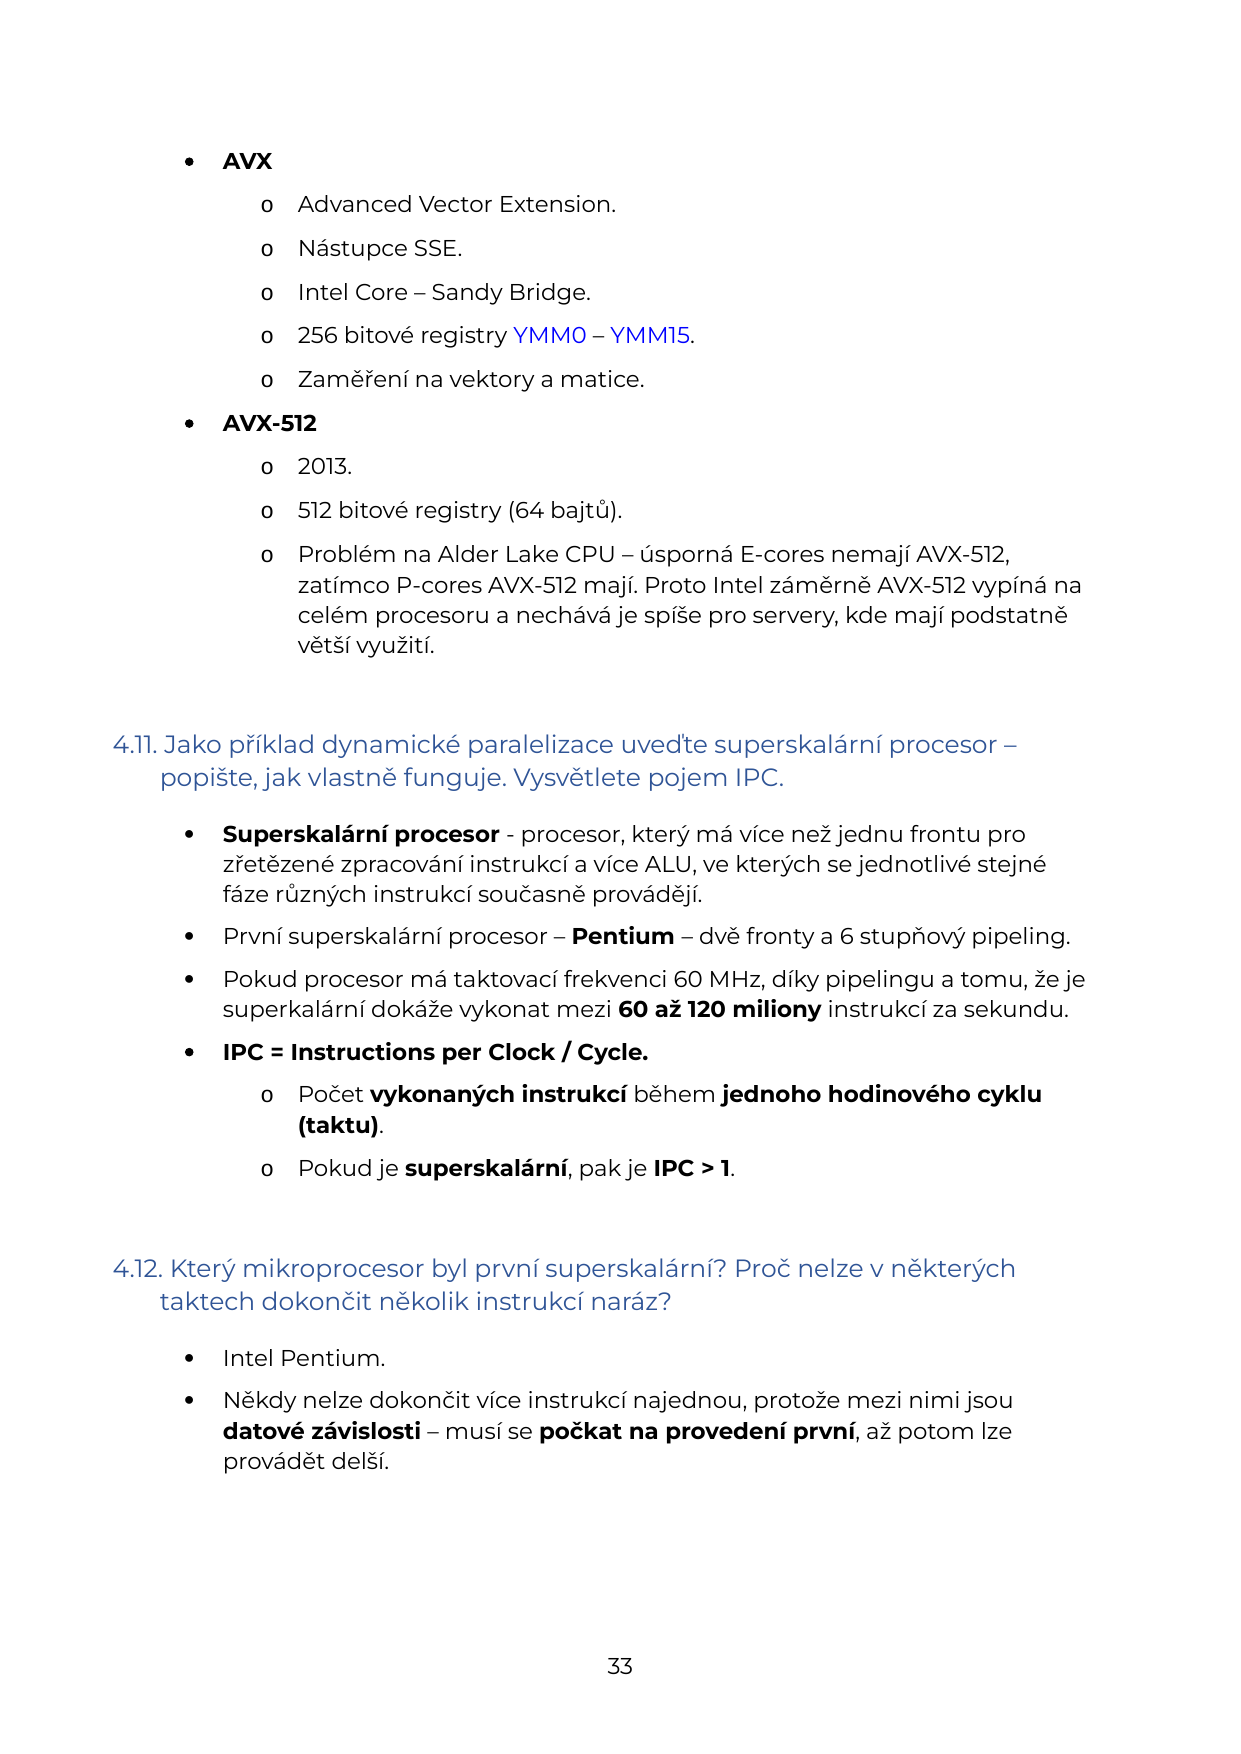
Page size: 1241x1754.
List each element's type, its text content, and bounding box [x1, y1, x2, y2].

list Nástupce SSE. [260, 234, 1093, 263]
text Superskalární procesor - procesor, který má více než jednu frontu pro zřetězené zpracování instrukcí a více ALU, ve kterých se jednotlivé stejné fáze různých instrukcí současně provádějí. [185, 820, 1093, 908]
text Intel Pentium. [185, 1344, 1093, 1372]
list Problém na Alder Lake CPU – úsporná E-cores nemají AVX-512, zatímco P-cores AVX-512 mají. Proto Intel záměrně AVX-512 vypíná na celém procesoru a nechává je spíše pro servery, kde mají podstatně větší využití. [260, 540, 1093, 659]
list Počet vykonaných instrukcí během jednoho hodinového cyklu (taktu). [260, 1081, 1093, 1140]
text První superskalární procesor – Pentium – dvě fronty a 6 stupňový pipeling. [185, 923, 1093, 951]
text AVX-512 [185, 409, 1093, 437]
list Zaměření na vektory a matice. [260, 366, 1093, 395]
text IPC = Instructions per Clock / Cycle. [185, 1038, 1093, 1066]
text Který mikroprocesor byl první superskalární? Proč nelze v některých taktech dokončit několik instrukcí naráz? [112, 1253, 1093, 1317]
text Někdy nelze dokončit více instrukcí najednou, protože mezi nimi jsou datové závislosti – musí se počkat na provedení první, až potom lze provádět delší. [185, 1387, 1093, 1475]
list Pokud je superskalární, pak je IPC > 1. [260, 1154, 1093, 1183]
list Advanced Vector Extension. [260, 190, 1093, 219]
text Pokud procesor má taktovací frekvenci 60 MHz, díky pipelingu a tomu, že je superkalární dokáže vykonat mezi 60 až 120 miliony instrukcí za sekundu. [185, 965, 1093, 1023]
list 256 bitové registry YMM0 – YMM15. [260, 322, 1093, 351]
list 512 bitové registry (64 bajtů). [260, 496, 1093, 525]
list Intel Core – Sandy Bridge. [260, 278, 1093, 307]
text AVX [185, 148, 1093, 176]
list 2013. [260, 452, 1093, 481]
text Jako příklad dynamické paralelizace uveďte superskalární procesor – popište, jak vlastně funguje. Vysvětlete pojem IPC. [112, 729, 1093, 792]
